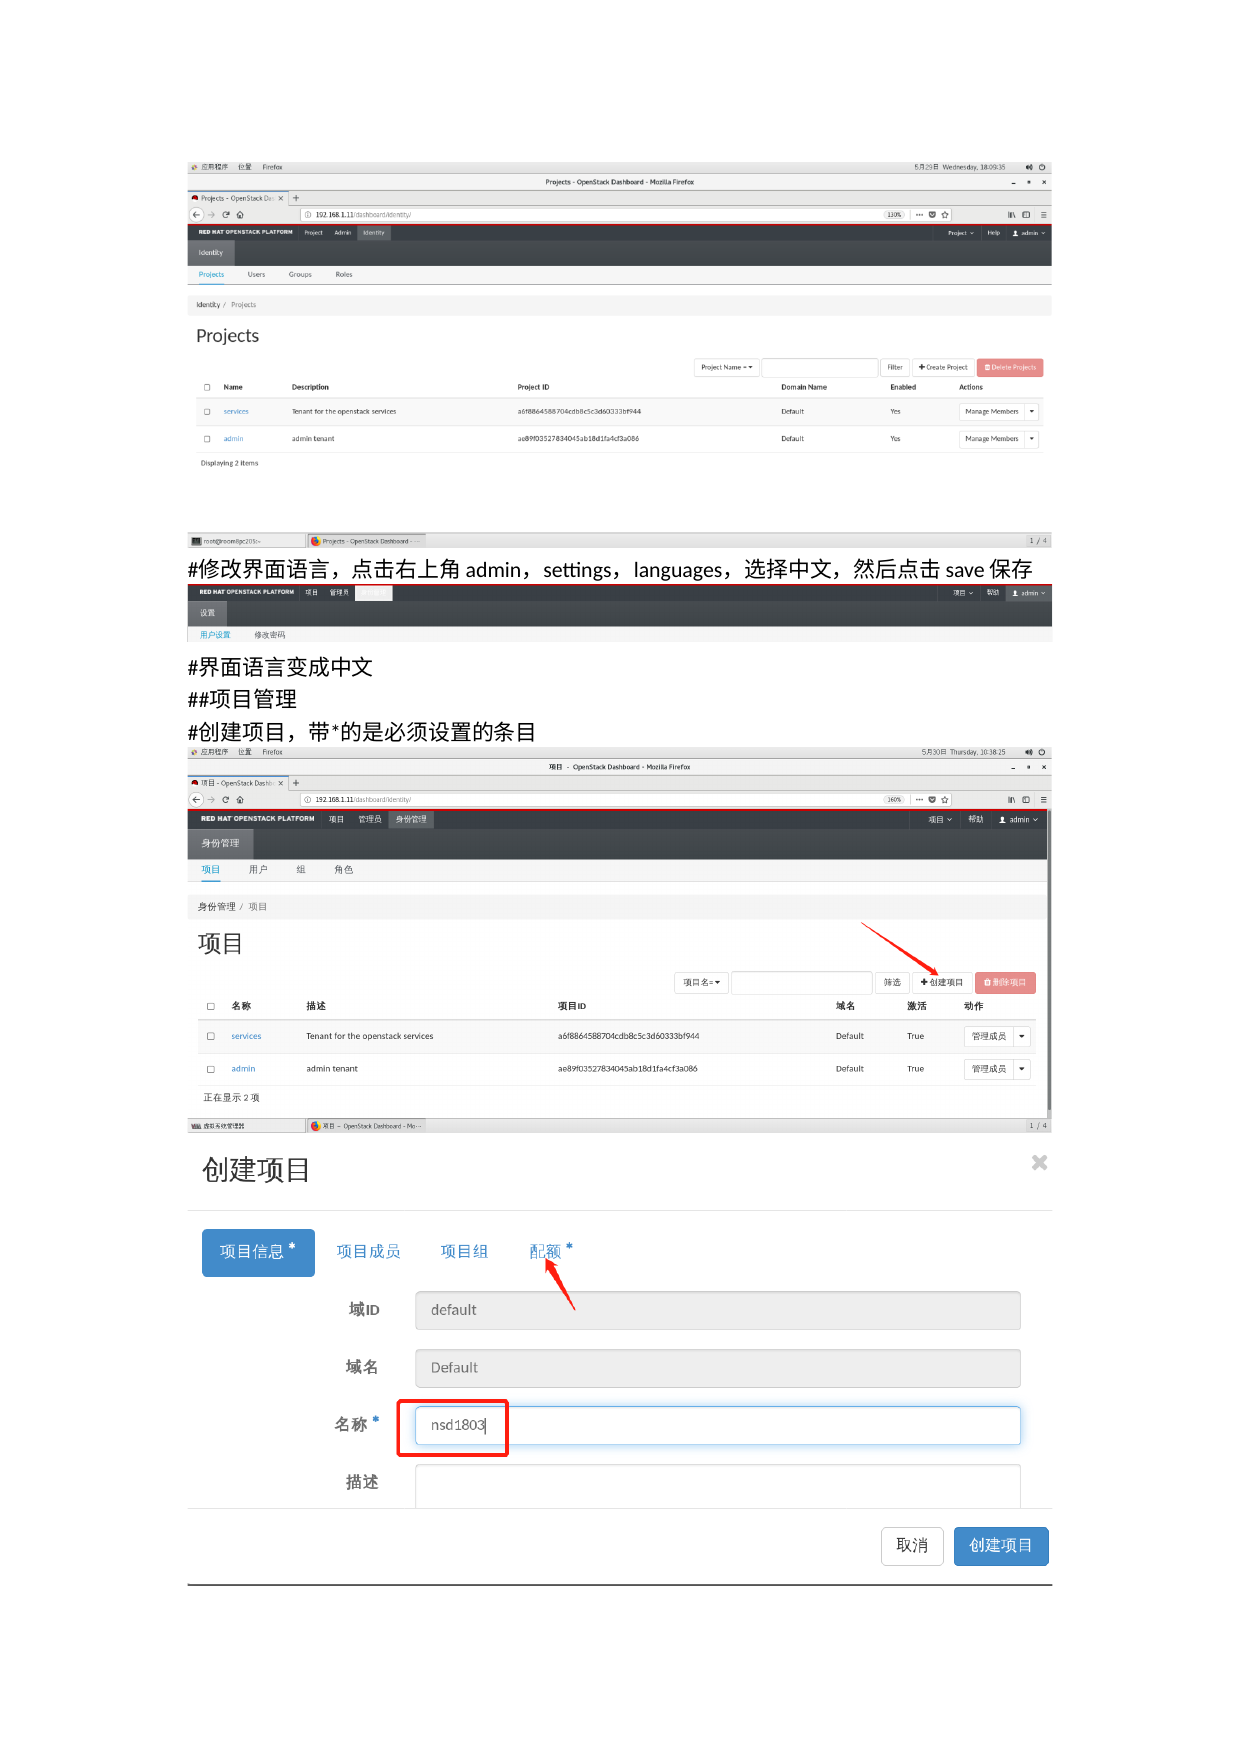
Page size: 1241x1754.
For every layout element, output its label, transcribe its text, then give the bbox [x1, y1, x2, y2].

picture [187, 1137, 1053, 1586]
text #修改界面语言，点击右上角admin，settings，languages，选择中文，然后点击save保存 [187, 552, 1053, 584]
text #创建项目，带*的是必须设置的条目 [187, 714, 1053, 747]
picture [187, 162, 1052, 548]
text ##项目管理 [187, 682, 1053, 714]
text #界面语言变成中文 [187, 649, 1053, 682]
picture [187, 747, 1052, 1133]
picture [187, 584, 1053, 642]
